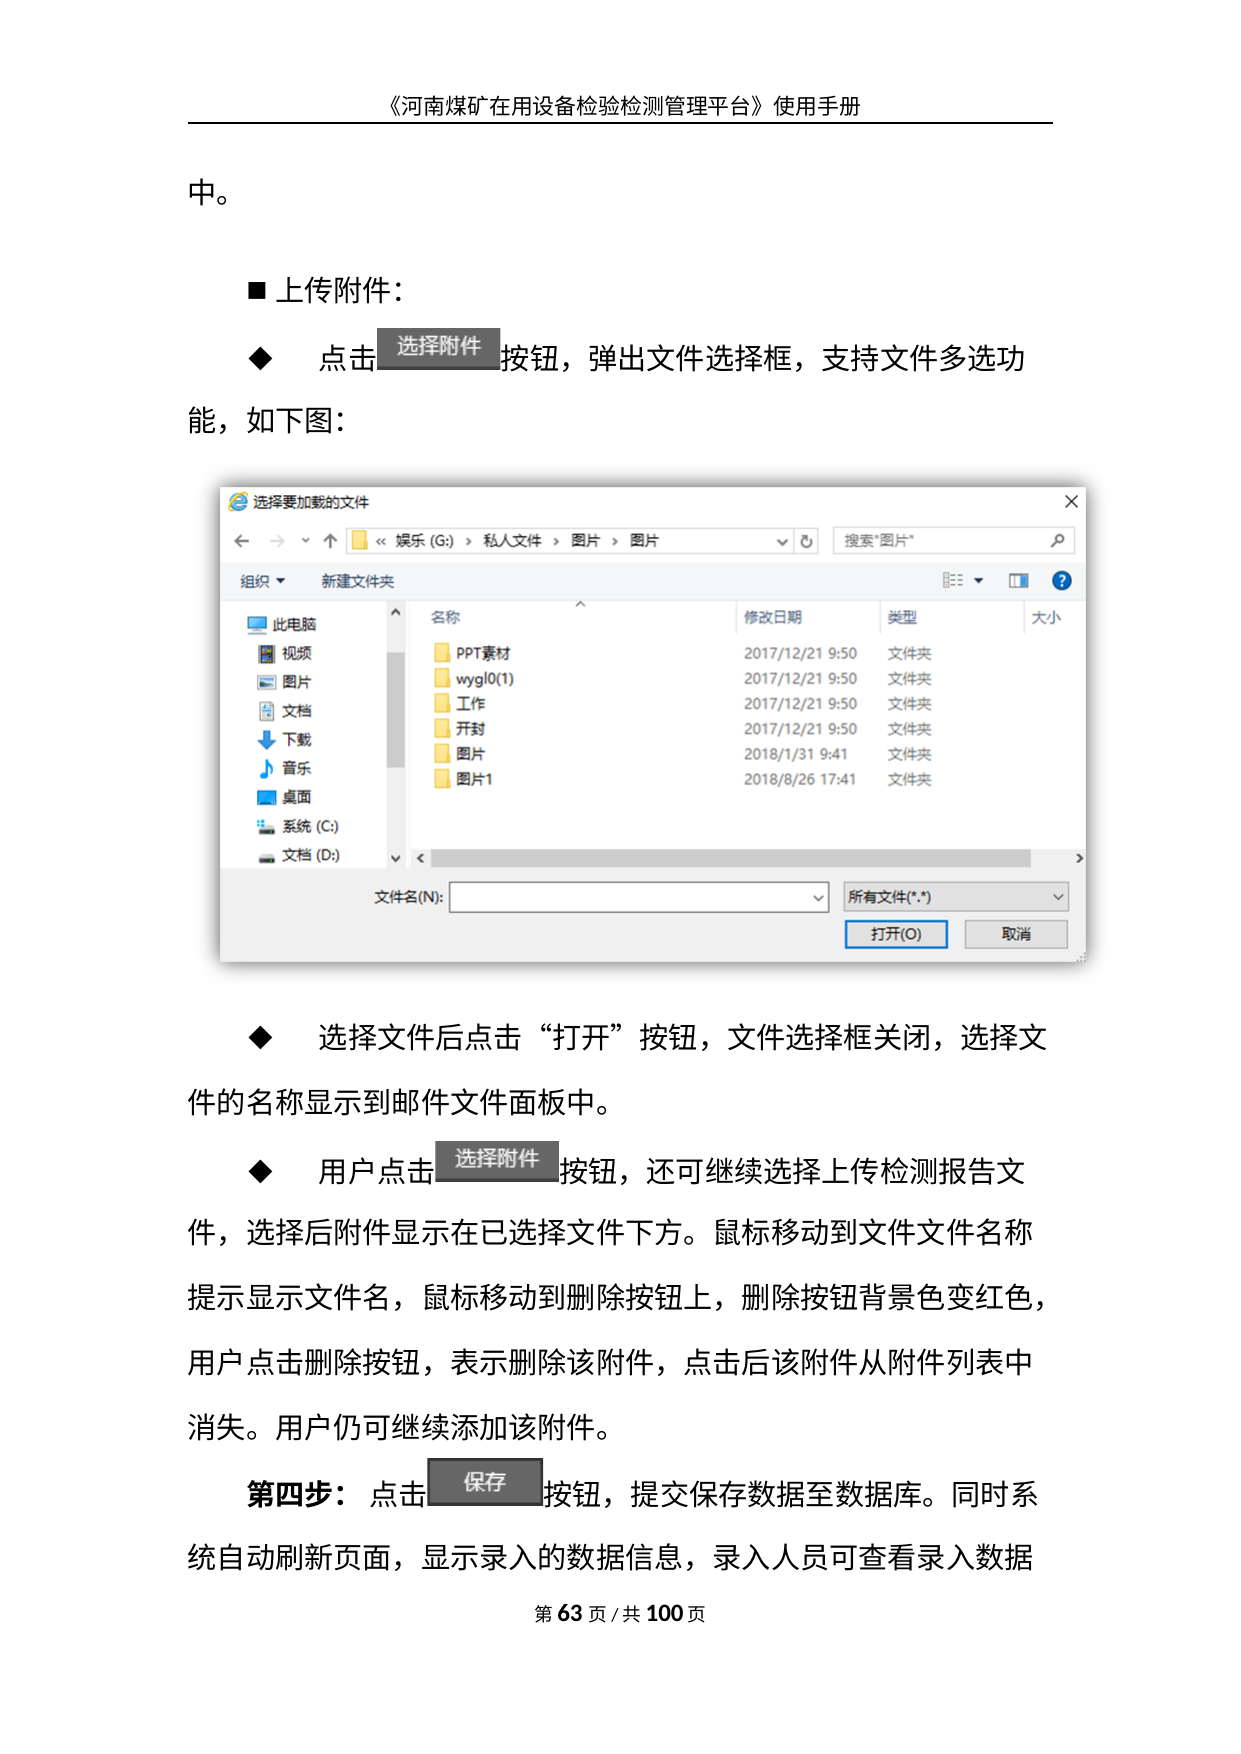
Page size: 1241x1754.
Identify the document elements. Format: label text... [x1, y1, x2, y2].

list 点击按钮，弹出文件选择框，支持文件多选功能，如下图： [187, 321, 1053, 451]
picture [194, 461, 1111, 987]
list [187, 1458, 1053, 1588]
picture [435, 1141, 559, 1182]
picture [377, 328, 501, 370]
list 上传附件： [187, 256, 1053, 321]
list 用户点击按钮，还可继续选择上传检测报告文件，选择后附件显示在已选择文件下方。鼠标移动到文件文件名称提示显示文件名，鼠标移动到删除按钮上，删除按钮背景色变红色，用户点击删除按钮，表示删除该附件，点击后该附件从附件列表中消失。用户仍可继续添加该附件。 [187, 1133, 1053, 1458]
list 选取单位下的人员后，点击按钮，弹窗自动关闭，并将选中人员自动显示到接收人文本框中。 [187, 158, 1053, 223]
picture [427, 1458, 544, 1506]
